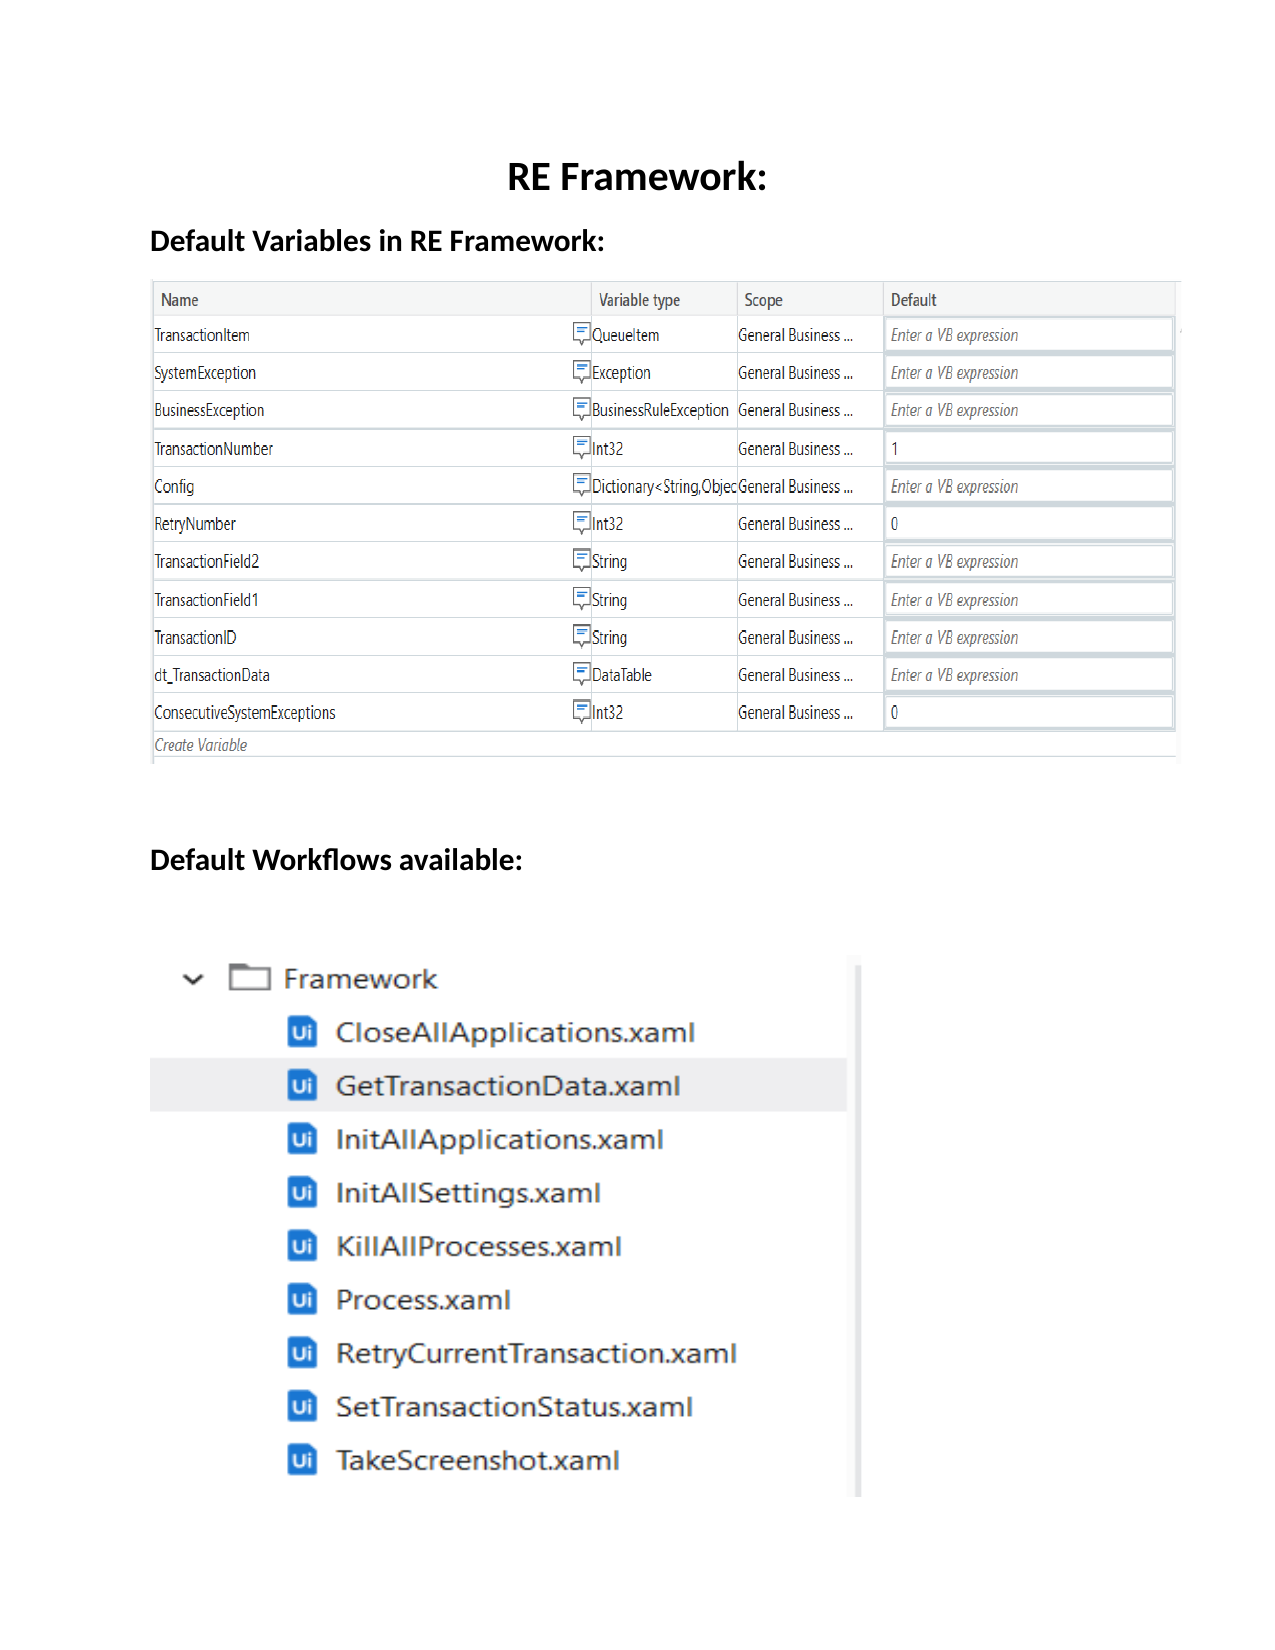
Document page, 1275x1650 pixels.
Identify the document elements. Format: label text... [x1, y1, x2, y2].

text Default Workflows available: [150, 840, 1125, 878]
picture [150, 279, 1182, 764]
picture [150, 955, 862, 1497]
text RE Framework: [150, 150, 1125, 201]
text Default Variables in RE Framework: [150, 222, 1125, 260]
